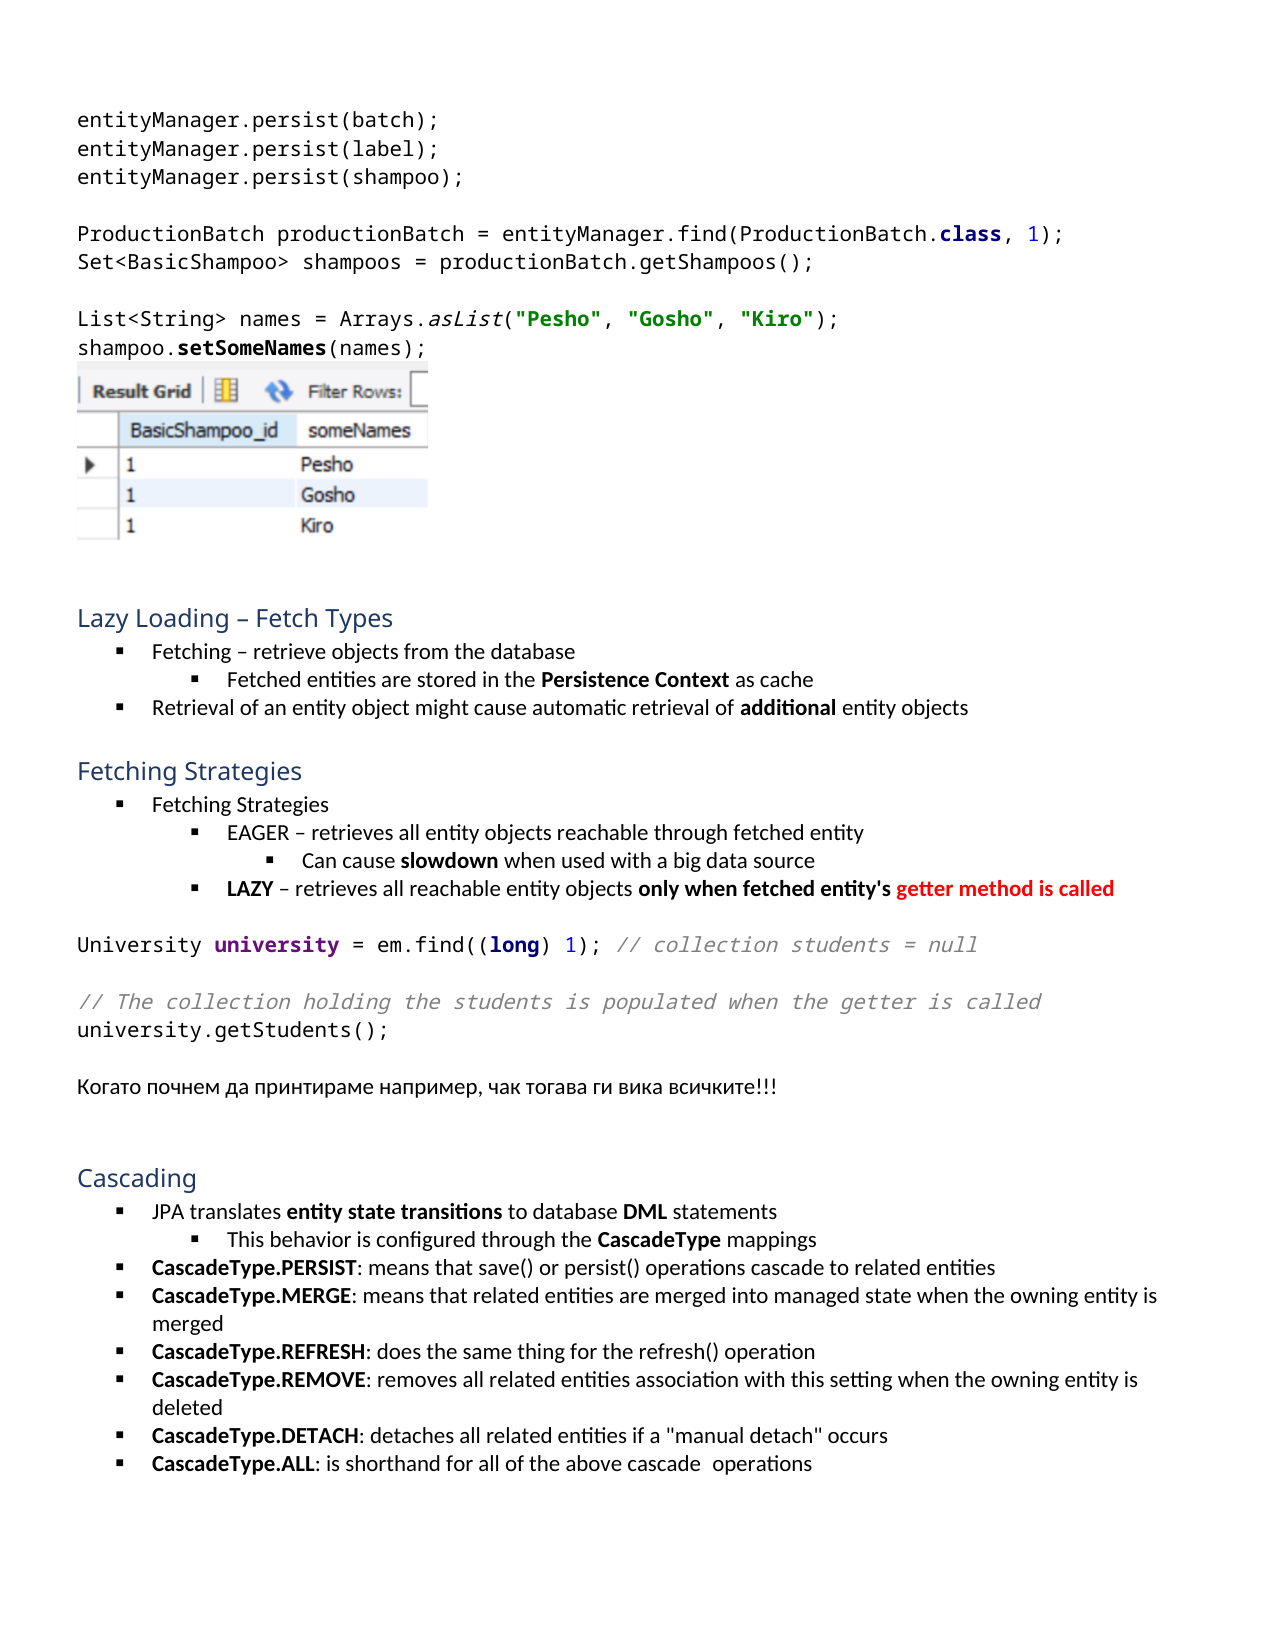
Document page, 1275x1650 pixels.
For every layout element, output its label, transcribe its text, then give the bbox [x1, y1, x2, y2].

list This behavior is configured through the CascadeType mappings [189, 1225, 1198, 1253]
subtitle Lazy Loading – Fetch Types [77, 600, 1198, 634]
list CascadeType.DETACH: detaches all related entities if a "manual detach" occurs [114, 1421, 1198, 1449]
list CascadeType.REFRESH: does the same thing for the refresh() operation [114, 1337, 1198, 1365]
list CascadeType.ALL: is shorthand for all of the above cascade operations [114, 1449, 1198, 1477]
text University university = em.find((long) 1); // collection students = null // The collection holding the students is populated when the getter is called university.getStudents(); [77, 930, 1198, 1044]
list Fetching Strategies [114, 790, 1198, 818]
subtitle Fetching Strategies [77, 753, 1198, 787]
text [77, 77, 1198, 361]
list LAZY – retrieves all reachable entity objects only when fetched entity's getter method is called [189, 874, 1198, 902]
text Когато почнем да принтираме например, чак тогава ги вика всичките!!! [77, 1072, 1198, 1100]
list Fetched entities are stored in the Persistence Context as cache [189, 665, 1198, 693]
list Fetching – retrieve objects from the database [114, 637, 1198, 665]
list CascadeType.MERGE: means that related entities are merged into managed state when the owning entity is merged [114, 1281, 1198, 1337]
list Can cause slowdown when used with a big data source [264, 846, 1198, 874]
list CascadeType.REMOVE: removes all related entities association with this setting when the owning entity is deleted [114, 1365, 1198, 1421]
picture [76, 361, 429, 541]
list JPA translates entity state transitions to database DML statements [114, 1197, 1198, 1225]
list CascadeType.PERSIST: means that save() or persist() operations cascade to related entities [114, 1253, 1198, 1281]
list EAGER – retrieves all entity objects reachable through fetched entity [189, 818, 1198, 846]
subtitle Cascading [77, 1160, 1198, 1194]
list Retrieval of an entity object might cause automatic retrieval of additional entity objects [114, 693, 1198, 721]
